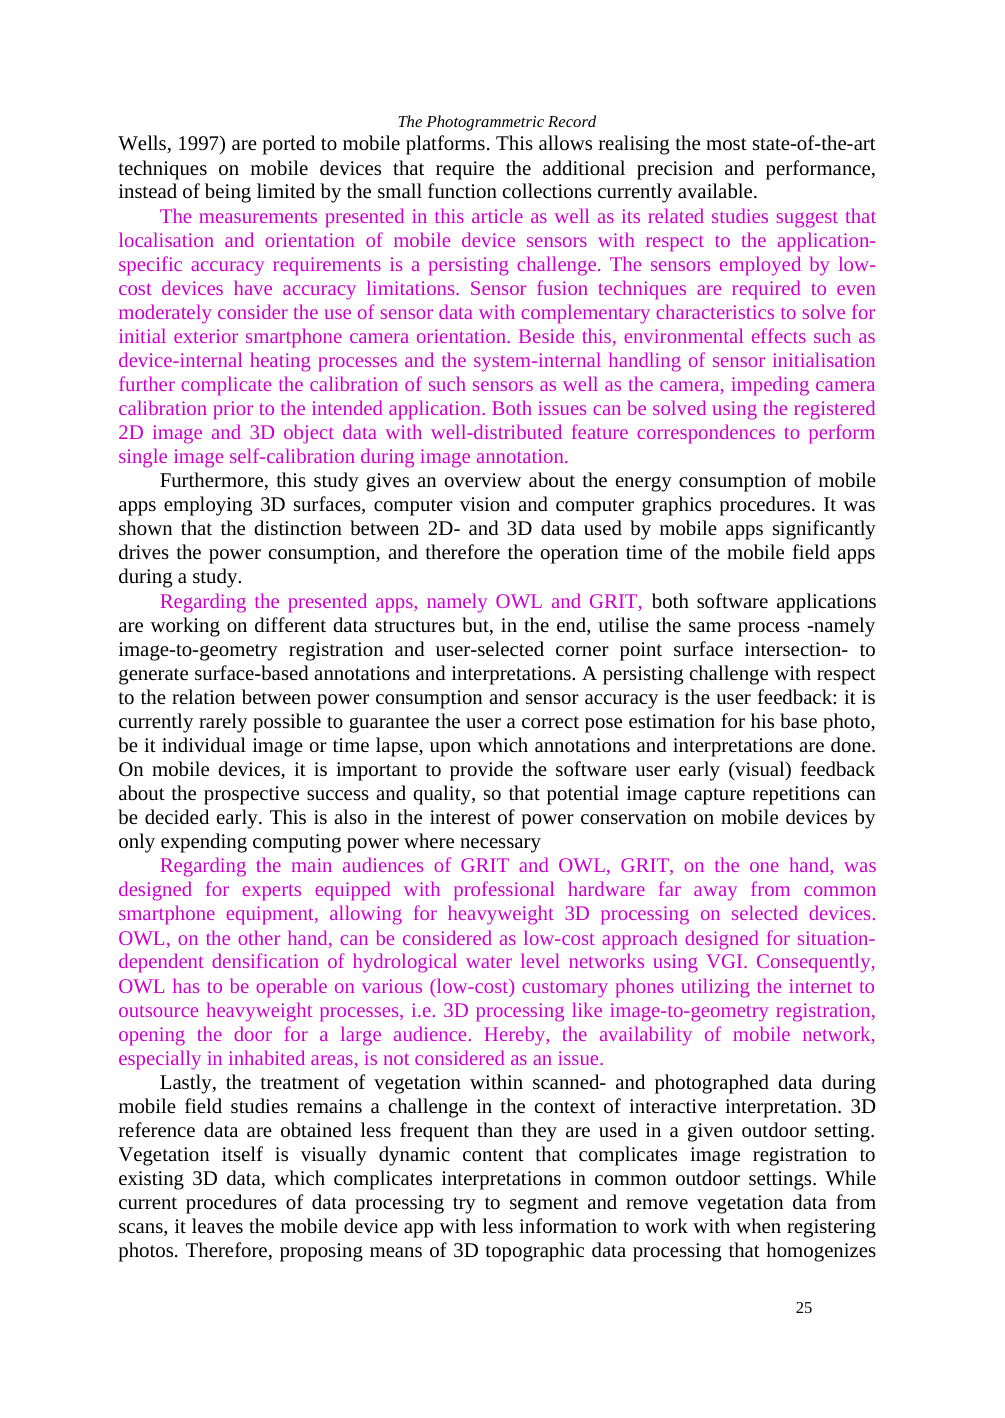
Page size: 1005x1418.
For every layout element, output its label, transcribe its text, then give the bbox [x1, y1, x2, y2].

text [118, 1070, 877, 1262]
text Regarding the presented apps, namely OWL and GRIT, both software applications are working on different data structures but, in the end, utilise the same process -namely image-to-geometry registration and user-selected corner point surface intersection- to generate surface-based annotations and interpretations. A persisting challenge with respect to the relation between power consumption and sensor accuracy is the user feedback: it is currently rarely possible to guarantee the user a correct pose estimation for his base photo, be it individual image or time lapse, upon which annotations and interpretations are done. On mobile devices, it is important to provide the software user early (visual) feedback about the prospective success and quality, so that potential image capture repetitions can be decided early. This is also in the interest of power conservation on mobile devices by only expending computing power where necessary [118, 588, 877, 853]
text The measurements presented in this article as well as its related studies suggest that localisation and orientation of mobile device sensors with respect to the application-specific accuracy requirements is a persisting challenge. The sensors employed by low-cost devices have accuracy limitations. Sensor fusion techniques are required to even moderately consider the use of sensor data with complementary characteristics to solve for initial exterior smartphone camera orientation. Beside this, environmental effects such as device-internal heating processes and the system-internal handling of sensor initialisation further complicate the calibration of such sensors as well as the camera, impeding camera calibration prior to the intended application. Both issues can be solved using the registered 2D image and 3D object data with well-distributed feature correspondences to perform single image self-calibration during image annotation. [118, 203, 877, 468]
text Regarding the main audiences of GRIT and OWL, GRIT, on the one hand, was designed for experts equipped with professional hardware far away from common smartphone equipment, allowing for heavyweight 3D processing on selected devices. OWL, on the other hand, can be considered as low-cost approach designed for situation-dependent densification of hydrological water level networks using VGI. Consequently, OWL has to be operable on various (low-cost) customary phones utilizing the internet to outsource heavyweight processes, i.e. 3D processing like image-to-geometry registration, opening the door for a large audience. Hereby, the availability of mobile network, especially in inhabited areas, is not considered as an issue. [118, 853, 877, 1070]
text Furthermore, this study gives an overview about the energy consumption of mobile apps employing 3D surfaces, computer vision and computer graphics procedures. It was shown that the distinction between 2D- and 3D data used by mobile apps significantly drives the power consumption, and therefore the operation time of the mobile field apps during a study. [118, 468, 877, 588]
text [118, 131, 877, 203]
